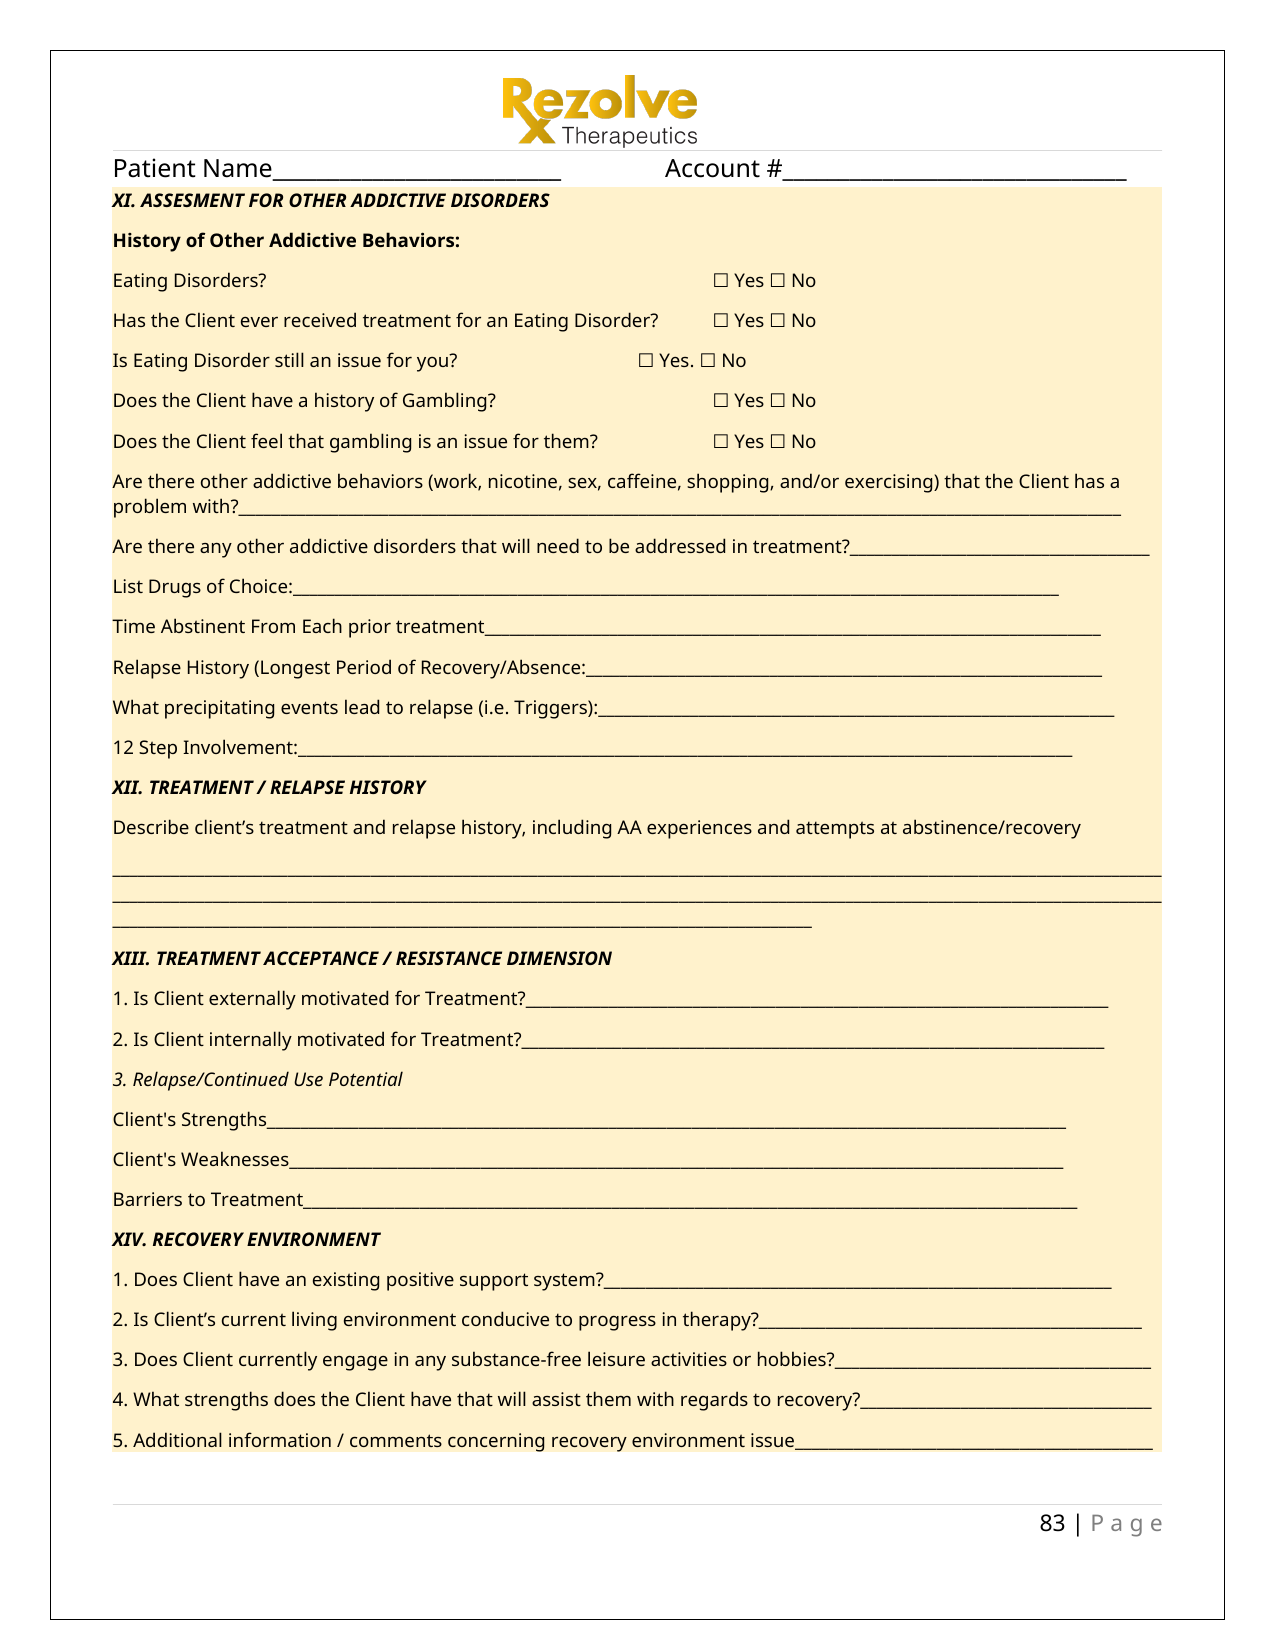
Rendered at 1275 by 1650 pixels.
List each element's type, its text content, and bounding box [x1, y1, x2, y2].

subtitle XIV. RECOVERY ENVIRONMENT [112, 1226, 1162, 1252]
text Relapse History (Longest Period of Recovery/Absence:______________________________________________________________ [112, 654, 1162, 679]
text Client's Weaknesses_____________________________________________________________________________________________ [112, 1146, 1162, 1172]
text Eating Disorders? ☐ Yes ☐ No [112, 267, 1162, 293]
picture [503, 75, 697, 148]
text What precipitating events lead to relapse (i.e. Triggers):______________________________________________________________ [112, 694, 1162, 719]
subtitle XIII. TREATMENT ACCEPTANCE / RESISTANCE DIMENSION [112, 946, 1162, 971]
text Is Eating Disorder still an issue for you? ☐ Yes. ☐ No [112, 348, 1162, 373]
text Client's Strengths________________________________________________________________________________________________ [112, 1106, 1162, 1132]
text ________________________________________________________________________________________________________________________________________________________________________________________________________________________________________________________________________________________________________________________________________________ [112, 854, 1162, 931]
subtitle XII. TREATMENT / RELAPSE HISTORY [112, 774, 1162, 800]
text Time Abstinent From Each prior treatment__________________________________________________________________________ [112, 614, 1162, 639]
text 12 Step Involvement:_____________________________________________________________________________________________ [112, 734, 1162, 760]
text Does the Client feel that gambling is an issue for them? ☐ Yes ☐ No [112, 428, 1162, 453]
text Does the Client have a history of Gambling? ☐ Yes ☐ No [112, 388, 1162, 413]
text Describe client’s treatment and relapse history, including AA experiences and attempts at abstinence/recovery [112, 814, 1162, 840]
text Has the Client ever received treatment for an Eating Disorder? ☐ Yes ☐ No [112, 308, 1162, 333]
text 1. Is Client externally motivated for Treatment?______________________________________________________________________ [112, 986, 1162, 1011]
subtitle 3. Relapse/Continued Use Potential [112, 1066, 1162, 1091]
text 4. What strengths does the Client have that will assist them with regards to recovery?___________________________________ [112, 1387, 1162, 1412]
text Are there other addictive behaviors (work, nicotine, sex, caffeine, shopping, and/or exercising) that the Client has a problem with?__________________________________________________________________________________________________________ [112, 468, 1162, 519]
subtitle History of Other Addictive Behaviors: [112, 227, 1162, 253]
text List Drugs of Choice:____________________________________________________________________________________________ [112, 574, 1162, 599]
text 1. Does Client have an existing positive support system?_____________________________________________________________ [112, 1266, 1162, 1292]
text Barriers to Treatment_____________________________________________________________________________________________ [112, 1186, 1162, 1212]
text Are there any other addictive disorders that will need to be addressed in treatment?____________________________________ [112, 534, 1162, 559]
subtitle XI. ASSESMENT FOR OTHER ADDICTIVE DISORDERS [112, 187, 1162, 213]
text 2. Is Client’s current living environment conducive to progress in therapy?______________________________________________ [112, 1307, 1162, 1332]
text 5. Additional information / comments concerning recovery environment issue___________________________________________ [112, 1427, 1162, 1452]
text 3. Does Client currently engage in any substance-free leisure activities or hobbies?______________________________________ [112, 1347, 1162, 1372]
text 2. Is Client internally motivated for Treatment?______________________________________________________________________ [112, 1026, 1162, 1051]
